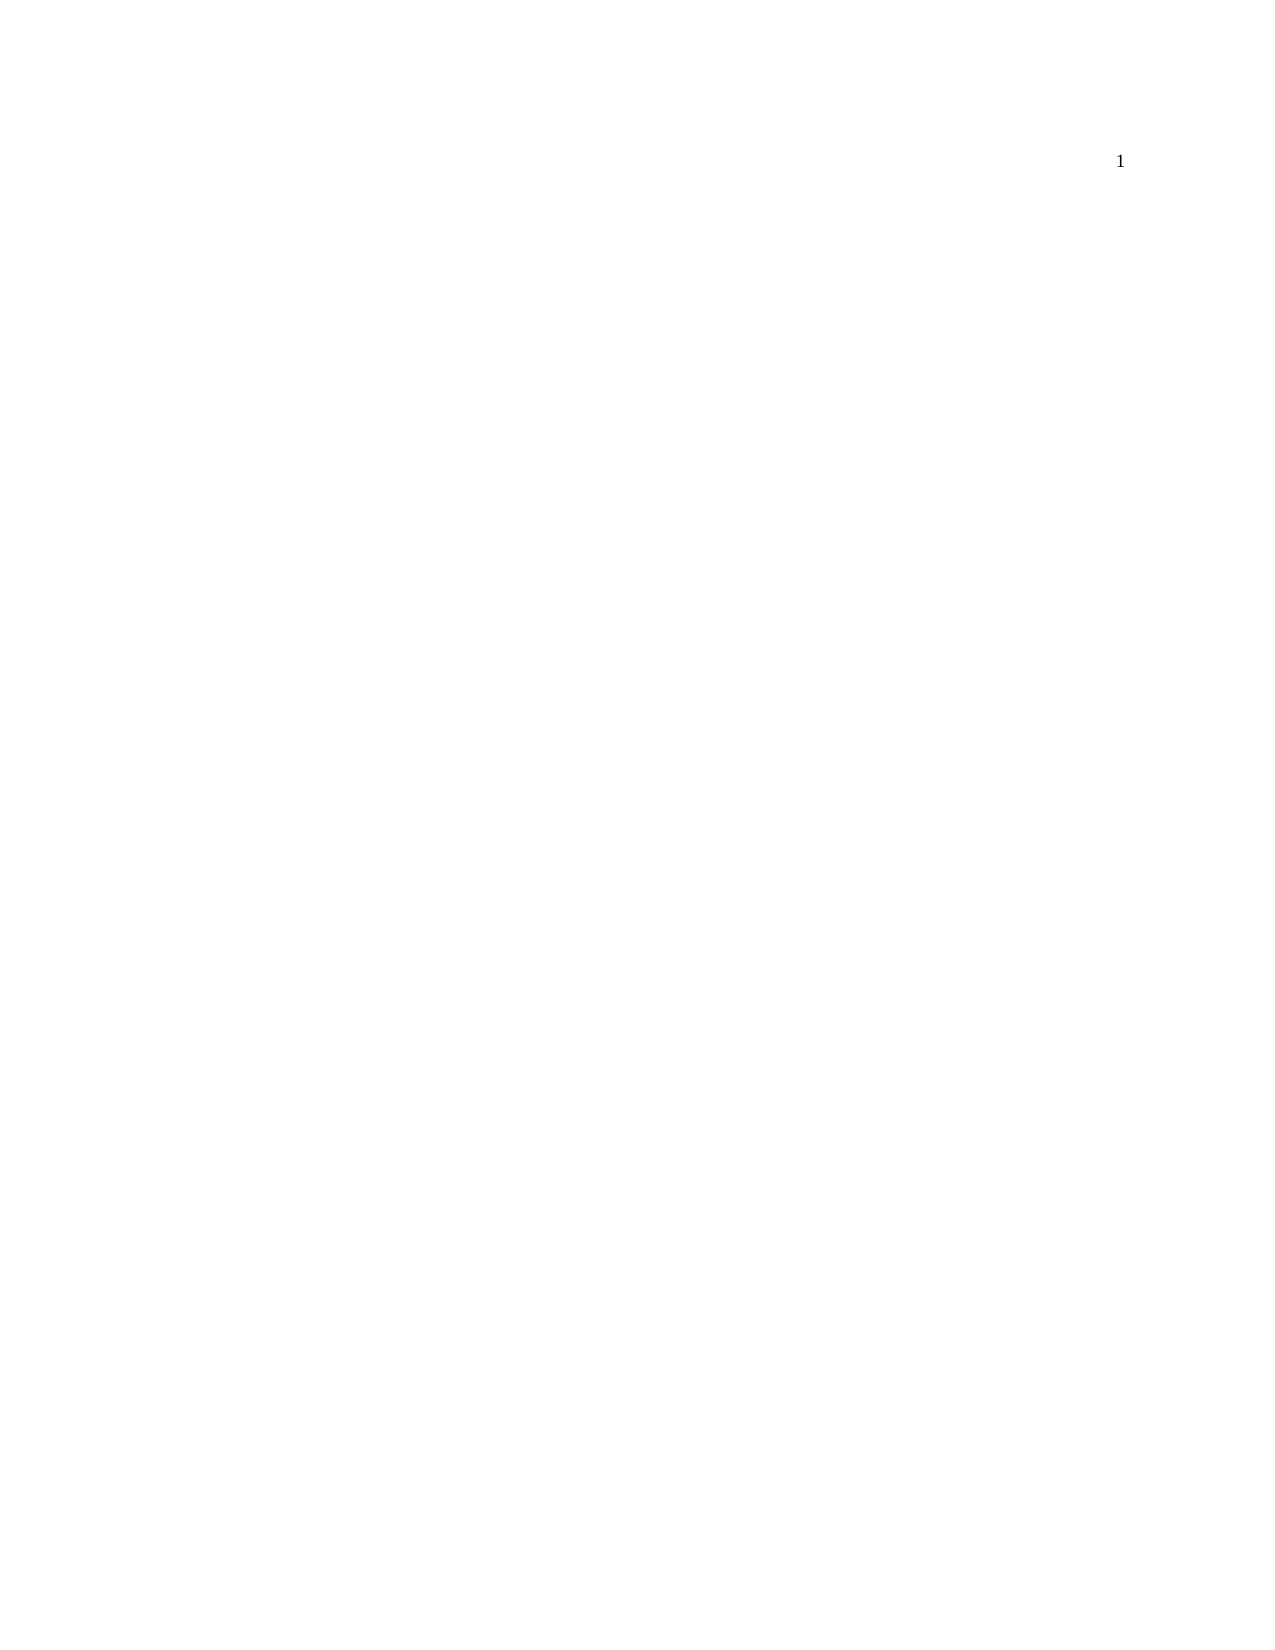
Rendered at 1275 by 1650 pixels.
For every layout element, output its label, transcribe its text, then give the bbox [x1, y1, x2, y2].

text 1 [1116, 149, 1130, 171]
